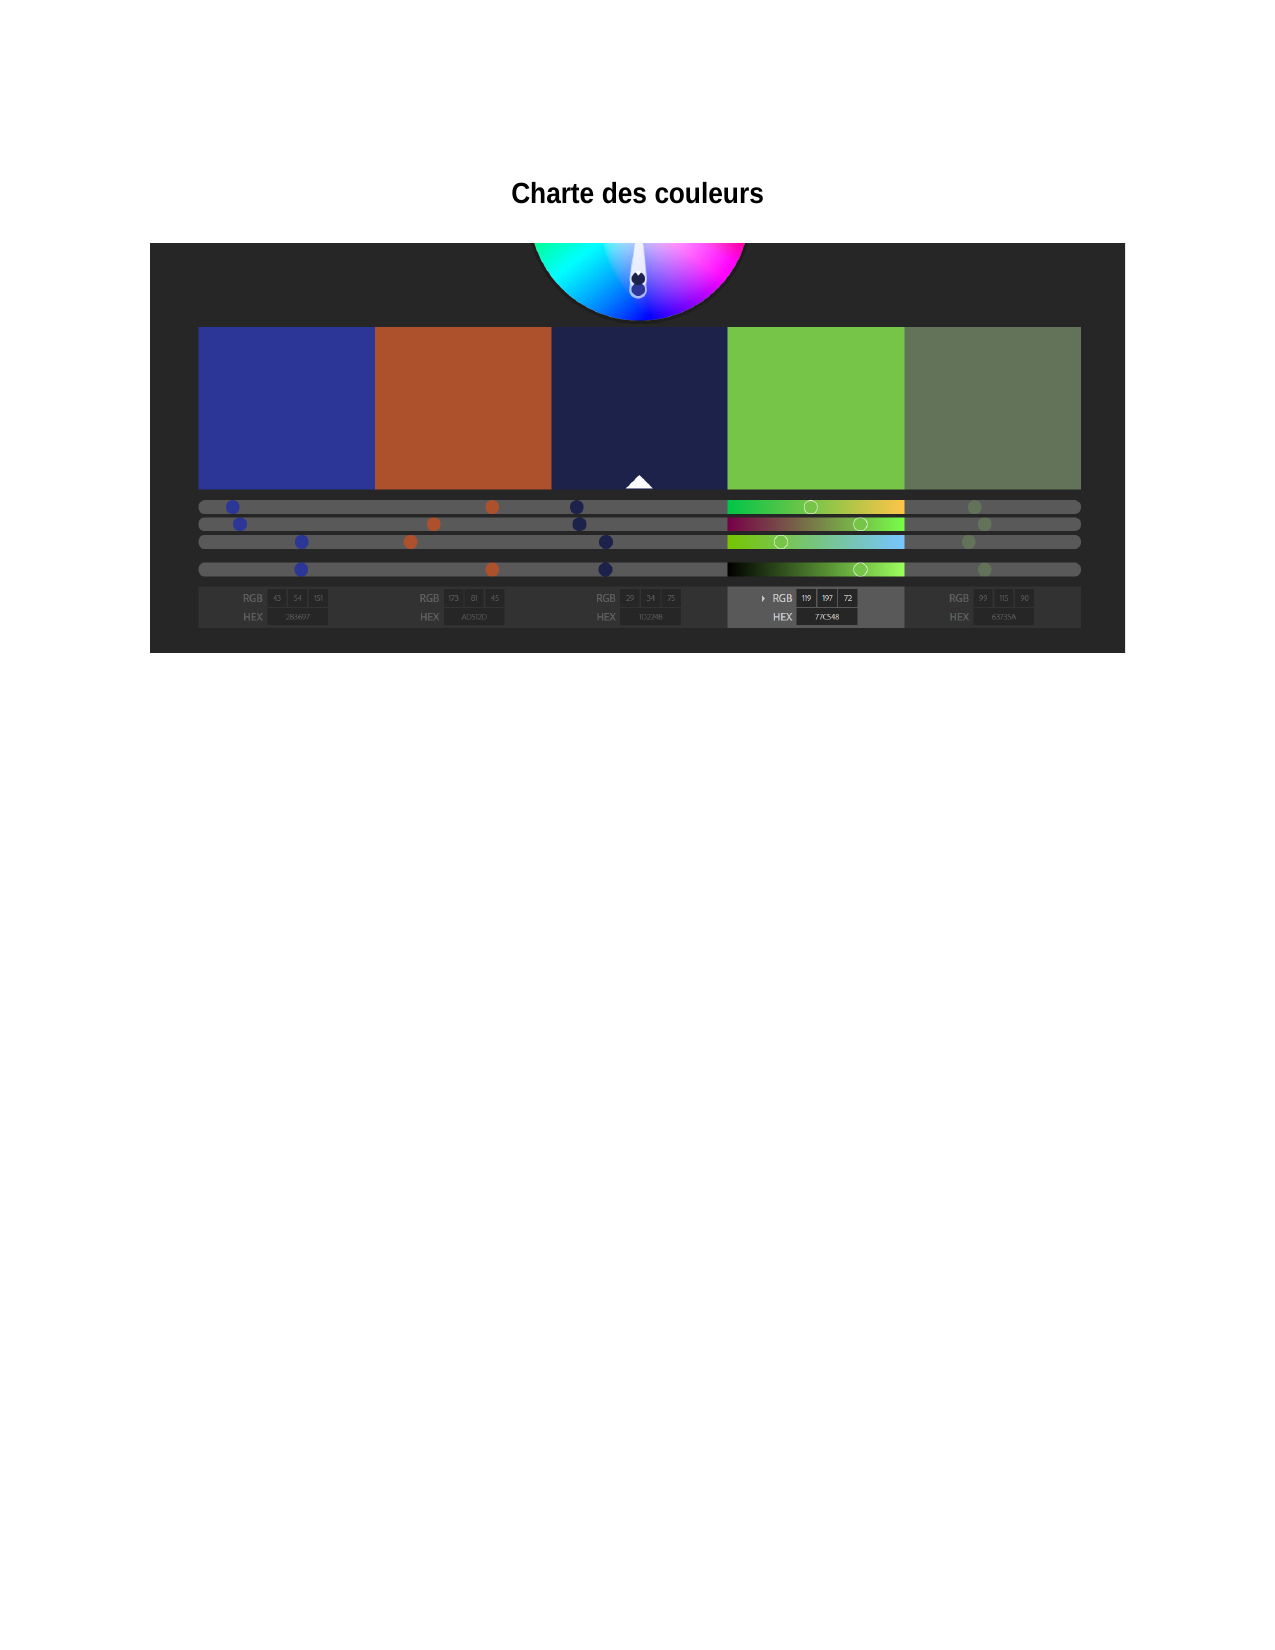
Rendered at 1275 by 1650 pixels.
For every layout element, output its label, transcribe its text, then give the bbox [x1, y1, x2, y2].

subtitle Charte des couleurs [150, 176, 1125, 210]
picture [150, 243, 1125, 653]
